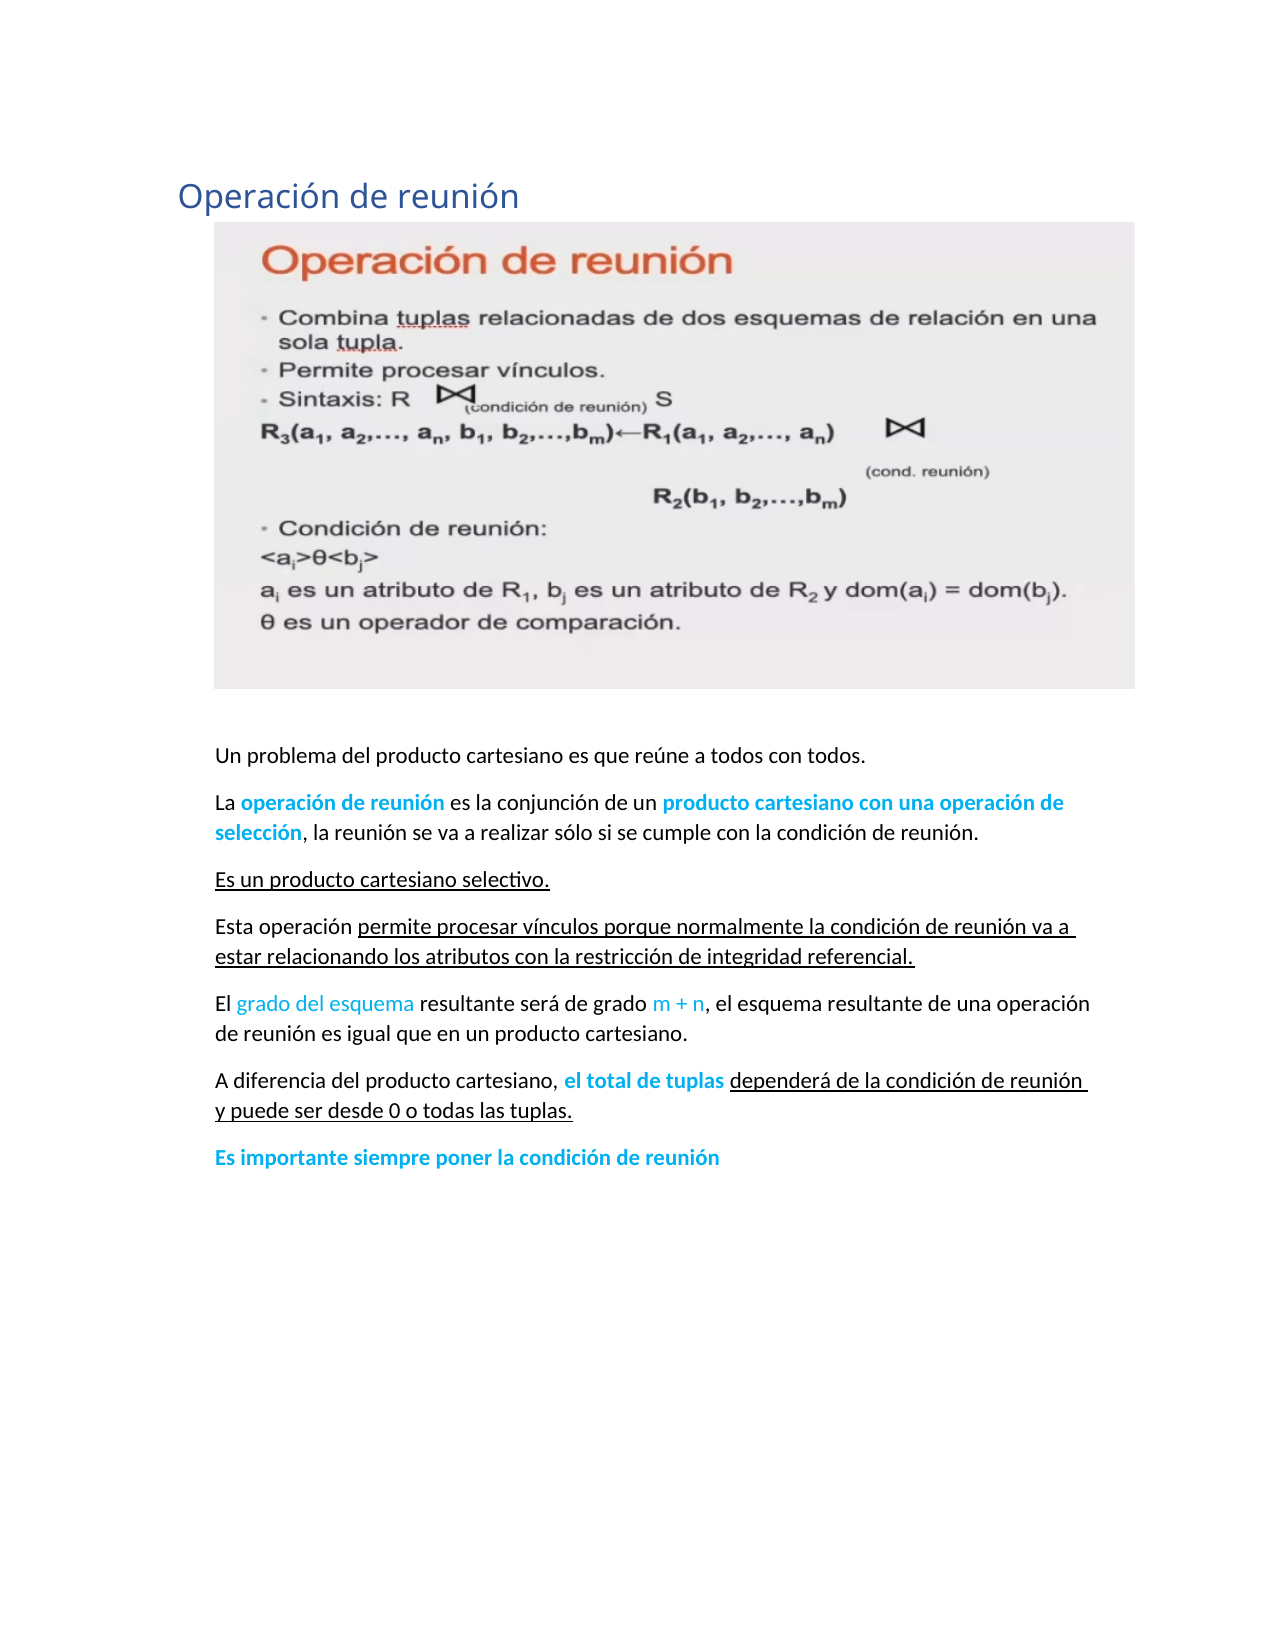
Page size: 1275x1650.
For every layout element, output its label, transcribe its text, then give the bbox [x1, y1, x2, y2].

picture [214, 222, 1135, 689]
text Es importante siempre poner la condición de reunión [215, 1143, 1098, 1171]
text El grado del esquema resultante será de grado m + n, el esquema resultante de una operación de reunión es igual que en un producto cartesiano. [215, 989, 1098, 1047]
text Un problema del producto cartesiano es que reúne a todos con todos. [215, 741, 1098, 769]
text La operación de reunión es la conjunción de un producto cartesiano con una operación de selección, la reunión se va a realizar sólo si se cumple con la condición de reunión. [215, 788, 1098, 846]
text A diferencia del producto cartesiano, el total de tuplas dependerá de la condición de reunión y puede ser desde 0 o todas las tuplas. [215, 1066, 1098, 1124]
text Esta operación permite procesar vínculos porque normalmente la condición de reunión va a estar relacionando los atributos con la restricción de integridad referencial. [215, 912, 1098, 970]
subtitle Operación de reunión [177, 173, 1098, 218]
text Es un producto cartesiano selectivo. [215, 865, 1098, 893]
